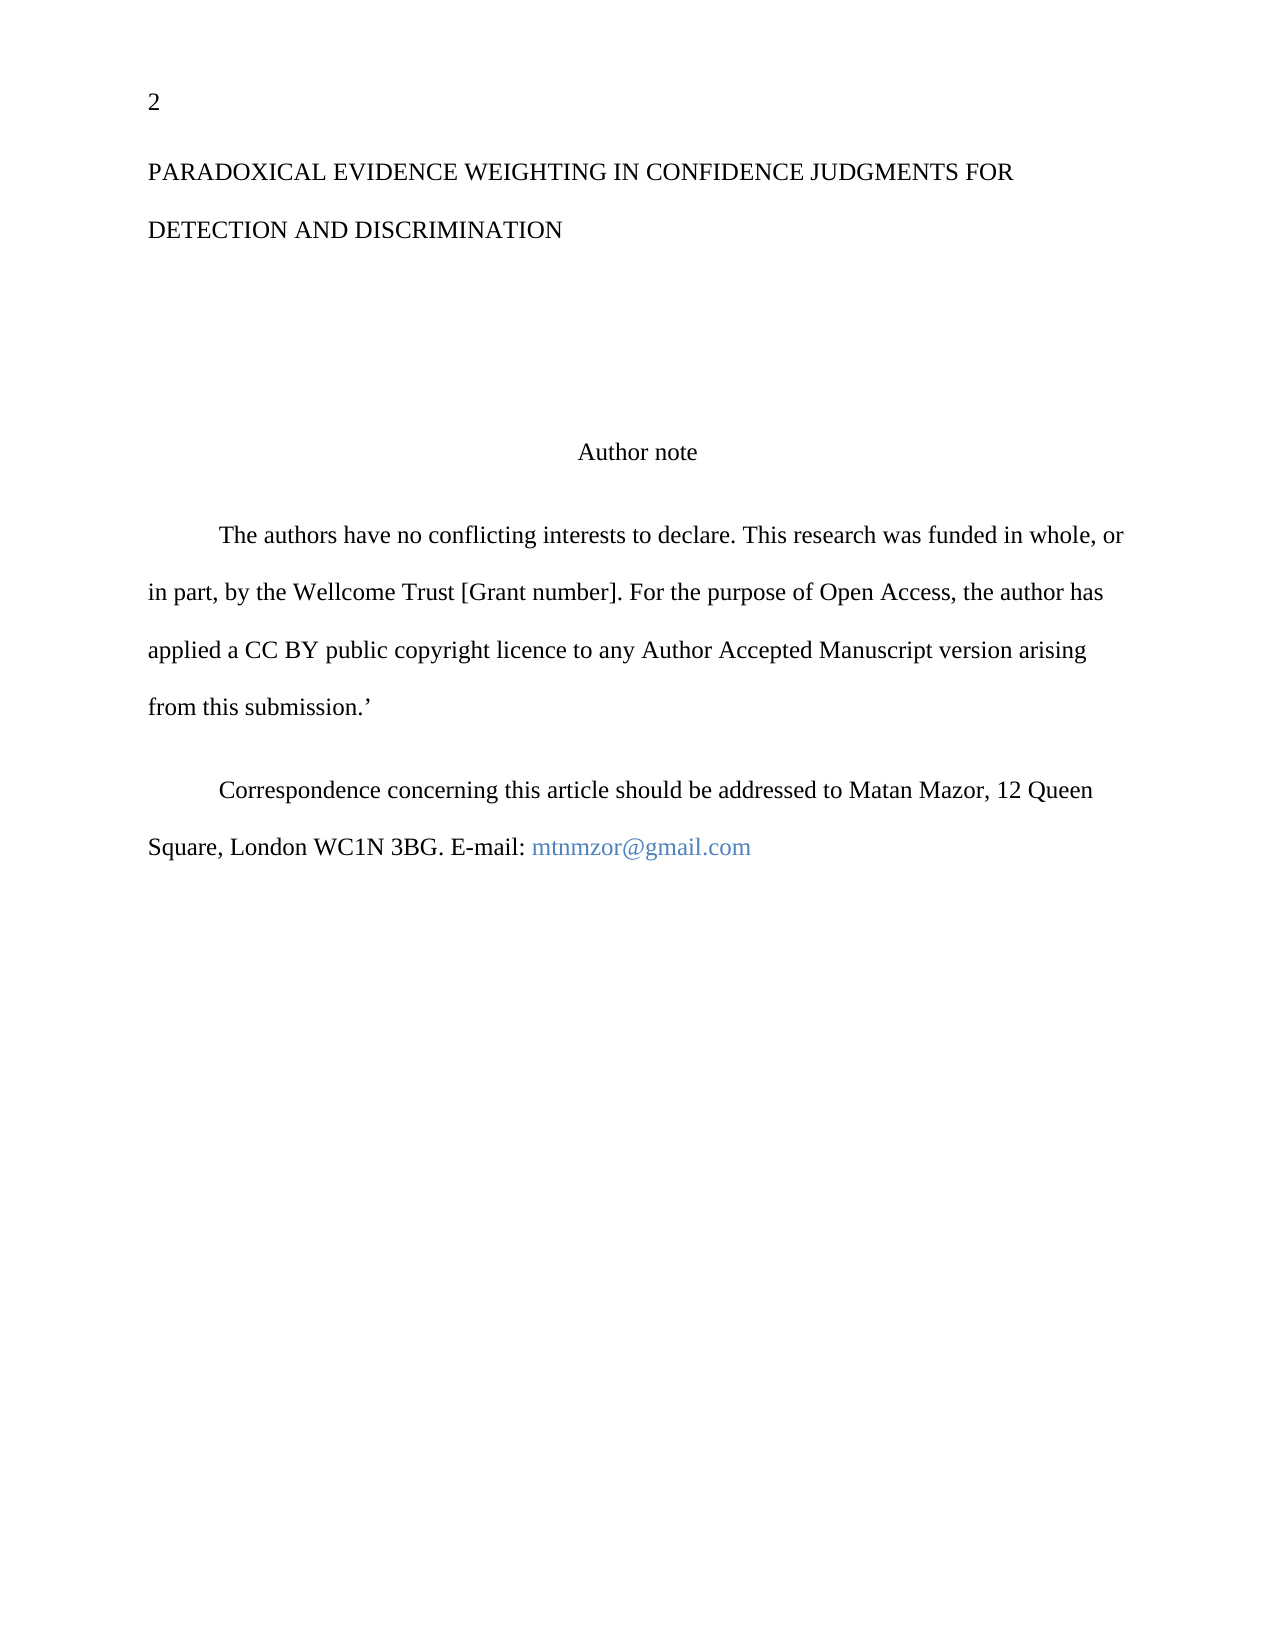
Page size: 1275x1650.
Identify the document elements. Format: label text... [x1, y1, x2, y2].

text Author note [148, 437, 1127, 466]
text Correspondence concerning this article should be addressed to Matan Mazor, 12 Queen Square, London WC1N 3BG. E-mail: mtnmzor@gmail.com [148, 775, 1127, 861]
text The authors have no conflicting interests to declare. This research was funded in whole, or in part, by the Wellcome Trust [Grant number]. For the purpose of Open Access, the author has applied a CC BY public copyright licence to any Author Accepted Manuscript version arising from this submission.’ [148, 520, 1127, 721]
